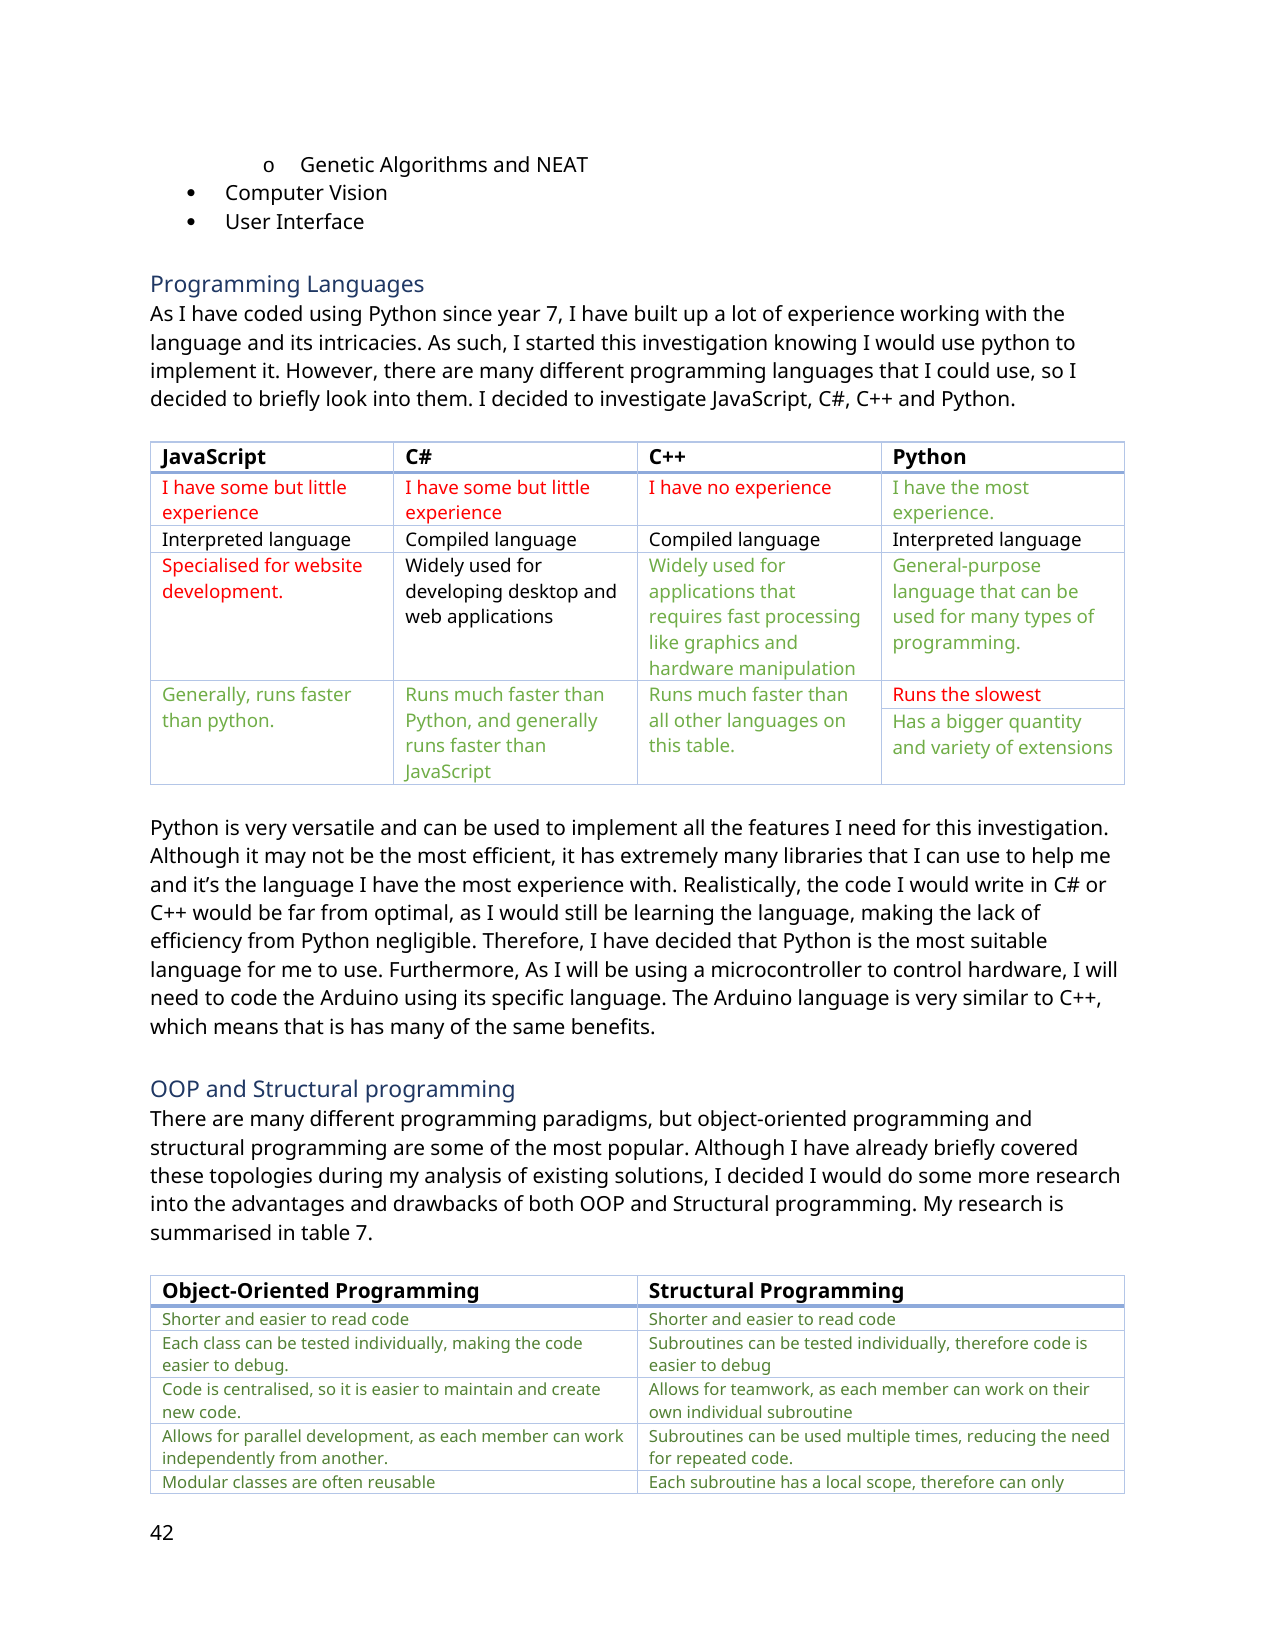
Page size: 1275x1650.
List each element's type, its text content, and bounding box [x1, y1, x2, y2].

list Genetic Algorithms and NEAT [262, 150, 1125, 178]
table_cell Widely used for applications that requires fast processing like graphics and hardware manipulation [638, 553, 881, 680]
table_cell Compiled language [638, 526, 881, 552]
table_cell Allows for parallel development, as each member can work independently from another. [151, 1424, 637, 1469]
list User Interface [187, 207, 1125, 235]
subtitle OOP and Structural programming [150, 1073, 1125, 1104]
table_cell Each class can be tested individually, making the code easier to debug. [151, 1331, 637, 1377]
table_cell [638, 1471, 1124, 1493]
text There are many different programming paradigms, but object-oriented programming and structural programming are some of the most popular. Although I have already briefly covered these topologies during my analysis of existing solutions, I decided I would do some more research into the advantages and drawbacks of both OOP and Structural programming. My research is summarised in table 7. [150, 1104, 1125, 1246]
table_header C++ [638, 443, 881, 471]
table_cell Generally, runs faster than python. [151, 681, 393, 783]
table_cell Runs much faster than all other languages on this table. [638, 681, 881, 783]
table_header Object-Oriented Programming [151, 1276, 637, 1304]
table_cell Compiled language [394, 526, 637, 552]
subtitle Programming Languages [150, 268, 1125, 299]
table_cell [151, 1471, 637, 1493]
table_header Python [882, 443, 1124, 471]
table_cell I have no experience [638, 474, 881, 525]
table_cell I have some but little experience [151, 474, 393, 525]
table_cell Runs much faster than Python, and generally runs faster than JavaScript [394, 681, 637, 783]
table_cell Shorter and easier to read code [638, 1308, 1124, 1330]
table_header Structural Programming [638, 1276, 1124, 1304]
table_cell Code is centralised, so it is easier to maintain and create new code. [151, 1378, 637, 1423]
table_header C# [394, 443, 637, 471]
table_cell I have the most experience. [882, 474, 1124, 525]
table_cell Allows for teamwork, as each member can work on their own individual subroutine [638, 1378, 1124, 1423]
table_cell General-purpose language that can be used for many types of programming. [882, 553, 1124, 680]
list Computer Vision [187, 178, 1125, 207]
table_cell I have some but little experience [394, 474, 637, 525]
text As I have coded using Python since year 7, I have built up a lot of experience working with the language and its intricacies. As such, I started this investigation knowing I would use python to implement it. However, there are many different programming languages that I could use, so I decided to briefly look into them. I decided to investigate JavaScript, C#, C++ and Python. [150, 299, 1125, 413]
table_cell Interpreted language [882, 526, 1124, 552]
table_cell Subroutines can be used multiple times, reducing the need for repeated code. [638, 1424, 1124, 1469]
table_cell Has a bigger quantity and variety of extensions [882, 709, 1124, 783]
table_cell Interpreted language [151, 526, 393, 552]
text Python is very versatile and can be used to implement all the features I need for this investigation. Although it may not be the most efficient, it has extremely many libraries that I can use to help me and it’s the language I have the most experience with. Realistically, the code I would write in C# or C++ would be far from optimal, as I would still be learning the language, making the lack of efficiency from Python negligible. Therefore, I have decided that Python is the most suitable language for me to use. Furthermore, As I will be using a microcontroller to control hardware, I will need to code the Arduino using its specific language. The Arduino language is very similar to C++, which means that is has many of the same benefits. [150, 813, 1125, 1040]
table_header JavaScript [151, 443, 393, 471]
table_cell Shorter and easier to read code [151, 1308, 637, 1330]
table_cell Runs the slowest [882, 681, 1124, 707]
table_cell Specialised for website development. [151, 553, 393, 680]
table_cell Widely used for developing desktop and web applications [394, 553, 637, 680]
table_cell Subroutines can be tested individually, therefore code is easier to debug [638, 1331, 1124, 1377]
